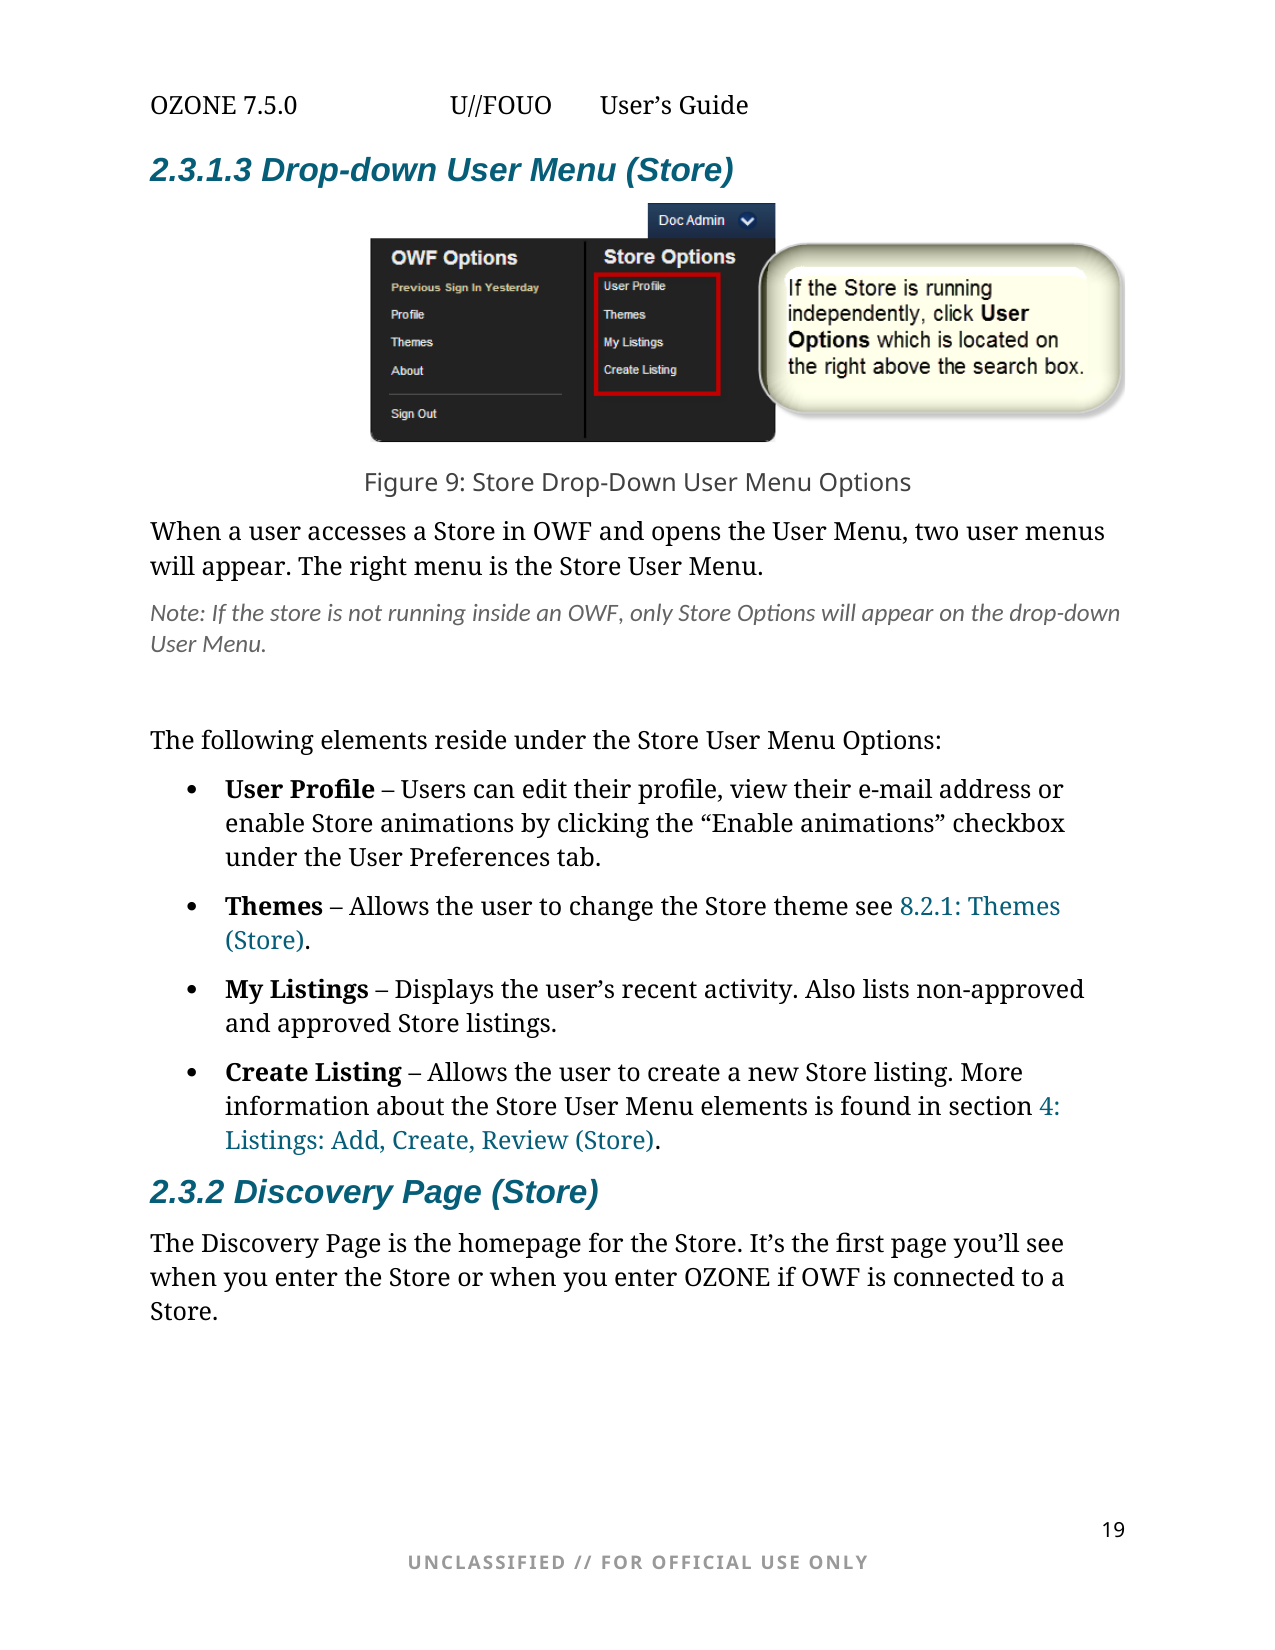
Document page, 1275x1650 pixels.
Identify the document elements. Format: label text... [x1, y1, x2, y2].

text When a user accesses a Store in OWF and opens the User Menu, two user menus will appear. The right menu is the Store User Menu. [150, 514, 1125, 582]
subtitle Discovery Page (Store) [150, 1172, 1125, 1210]
subtitle Drop-down User Menu (Store) [150, 150, 1125, 188]
text Note: If the store is not running inside an OWF, only Store Options will appear on the drop-down User Menu. [150, 597, 1125, 658]
list Create Listing – Allows the user to create a new Store listing. More information about the Store User Menu elements is found in section 4: Listings: Add, Create, Review (Store). [187, 1055, 1125, 1157]
list My Listings – Displays the user’s recent activity. Also lists non-approved and approved Store listings. [187, 972, 1125, 1040]
list Themes – Allows the user to change the Store theme see 8.2.1: Themes (Store). [187, 888, 1125, 957]
text The Discovery Page is the homepage for the Store. It’s the first page you’ll see when you enter the Store or when you enter OZONE if OWF is connected to a Store. [150, 1225, 1125, 1328]
text The following elements reside under the Store User Menu Options: [150, 722, 1125, 756]
list User Profile – Users can edit their profile, view their e-mail address or enable Store animations by clicking the “Enable animations” checkbox under the User Preferences tab. [187, 771, 1125, 873]
picture [150, 203, 1125, 450]
